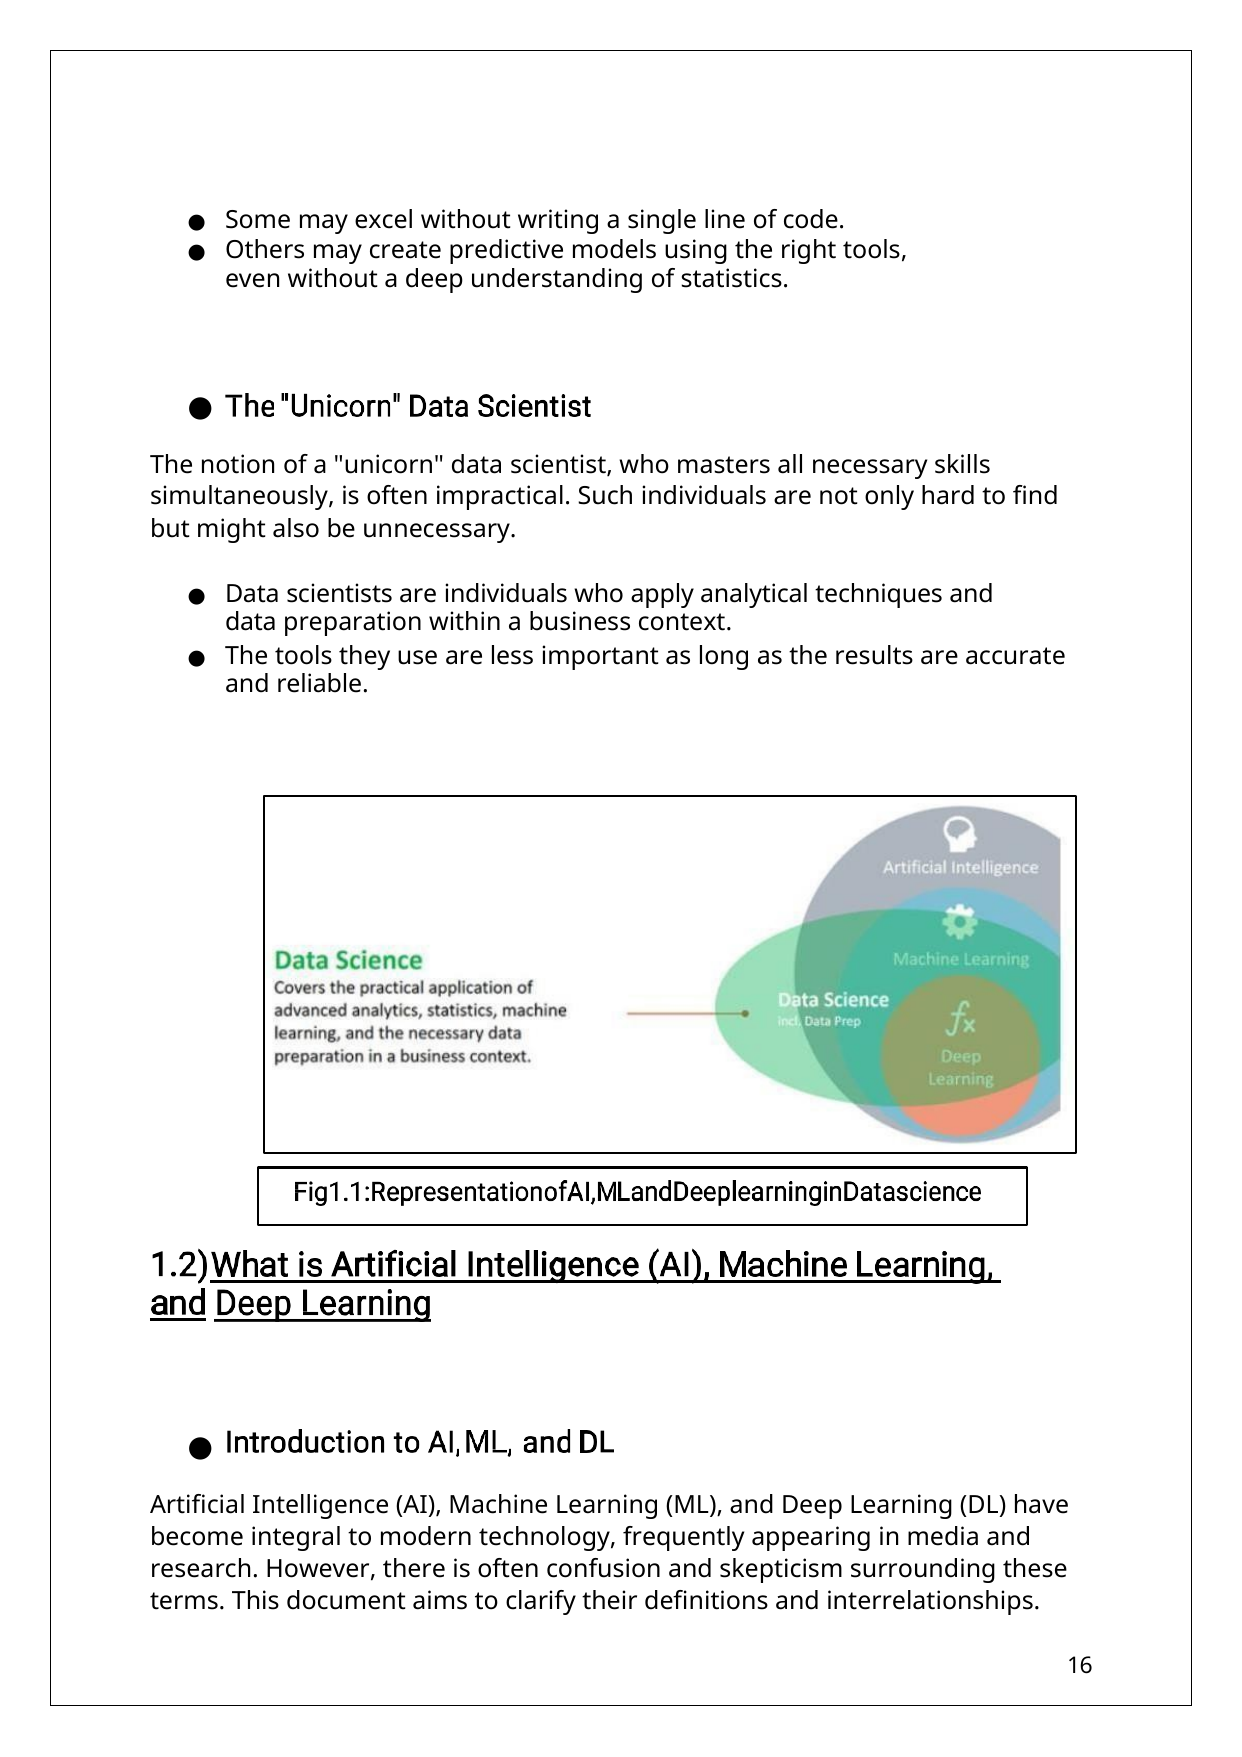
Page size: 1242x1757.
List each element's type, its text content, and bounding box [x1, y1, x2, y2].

list The tools they use are less important as long as the results are accurate and reliable. [187, 641, 1071, 699]
list Some may excel without writing a single line of code. [187, 204, 1156, 235]
picture [225, 393, 274, 417]
picture [299, 1251, 322, 1277]
picture [748, 1250, 801, 1277]
picture [410, 394, 591, 417]
picture [477, 1253, 523, 1277]
picture [211, 1250, 258, 1277]
picture [227, 1429, 459, 1457]
picture [432, 1257, 448, 1277]
picture [281, 393, 400, 417]
picture [295, 1180, 616, 1206]
picture [618, 1180, 981, 1206]
picture [950, 1257, 992, 1280]
picture [812, 1257, 847, 1277]
picture [170, 1288, 205, 1315]
picture [912, 1257, 939, 1277]
picture [466, 1430, 511, 1457]
picture [265, 797, 1075, 1152]
picture [179, 1248, 207, 1284]
picture [523, 1429, 571, 1453]
picture [857, 1251, 909, 1277]
picture [260, 1253, 288, 1277]
picture [649, 1248, 709, 1280]
picture [580, 1430, 597, 1453]
list Others may create predictive models using the right tools, even without a deep understanding of statistics. [187, 236, 922, 294]
text Artificial Intelligence (AI), Machine Learning (ML), and Deep Learning (DL) have become integral to modern technology, frequently appearing in media and research. However, there is often confusion and skepticism surrounding these terms. This document aims to clarify their definitions and interrelationships. [150, 1487, 1080, 1617]
picture [720, 1251, 746, 1277]
list Data scientists are individuals who apply analytical techniques and data preparation within a business context. [187, 579, 1017, 638]
picture [151, 1295, 168, 1315]
text The notion of a "unicorn" data scientist, who masters all necessary skills simultaneously, is often impractical. Such individuals are not only hard to find but might also be unnecessary. [150, 447, 1080, 544]
picture [214, 1289, 431, 1322]
